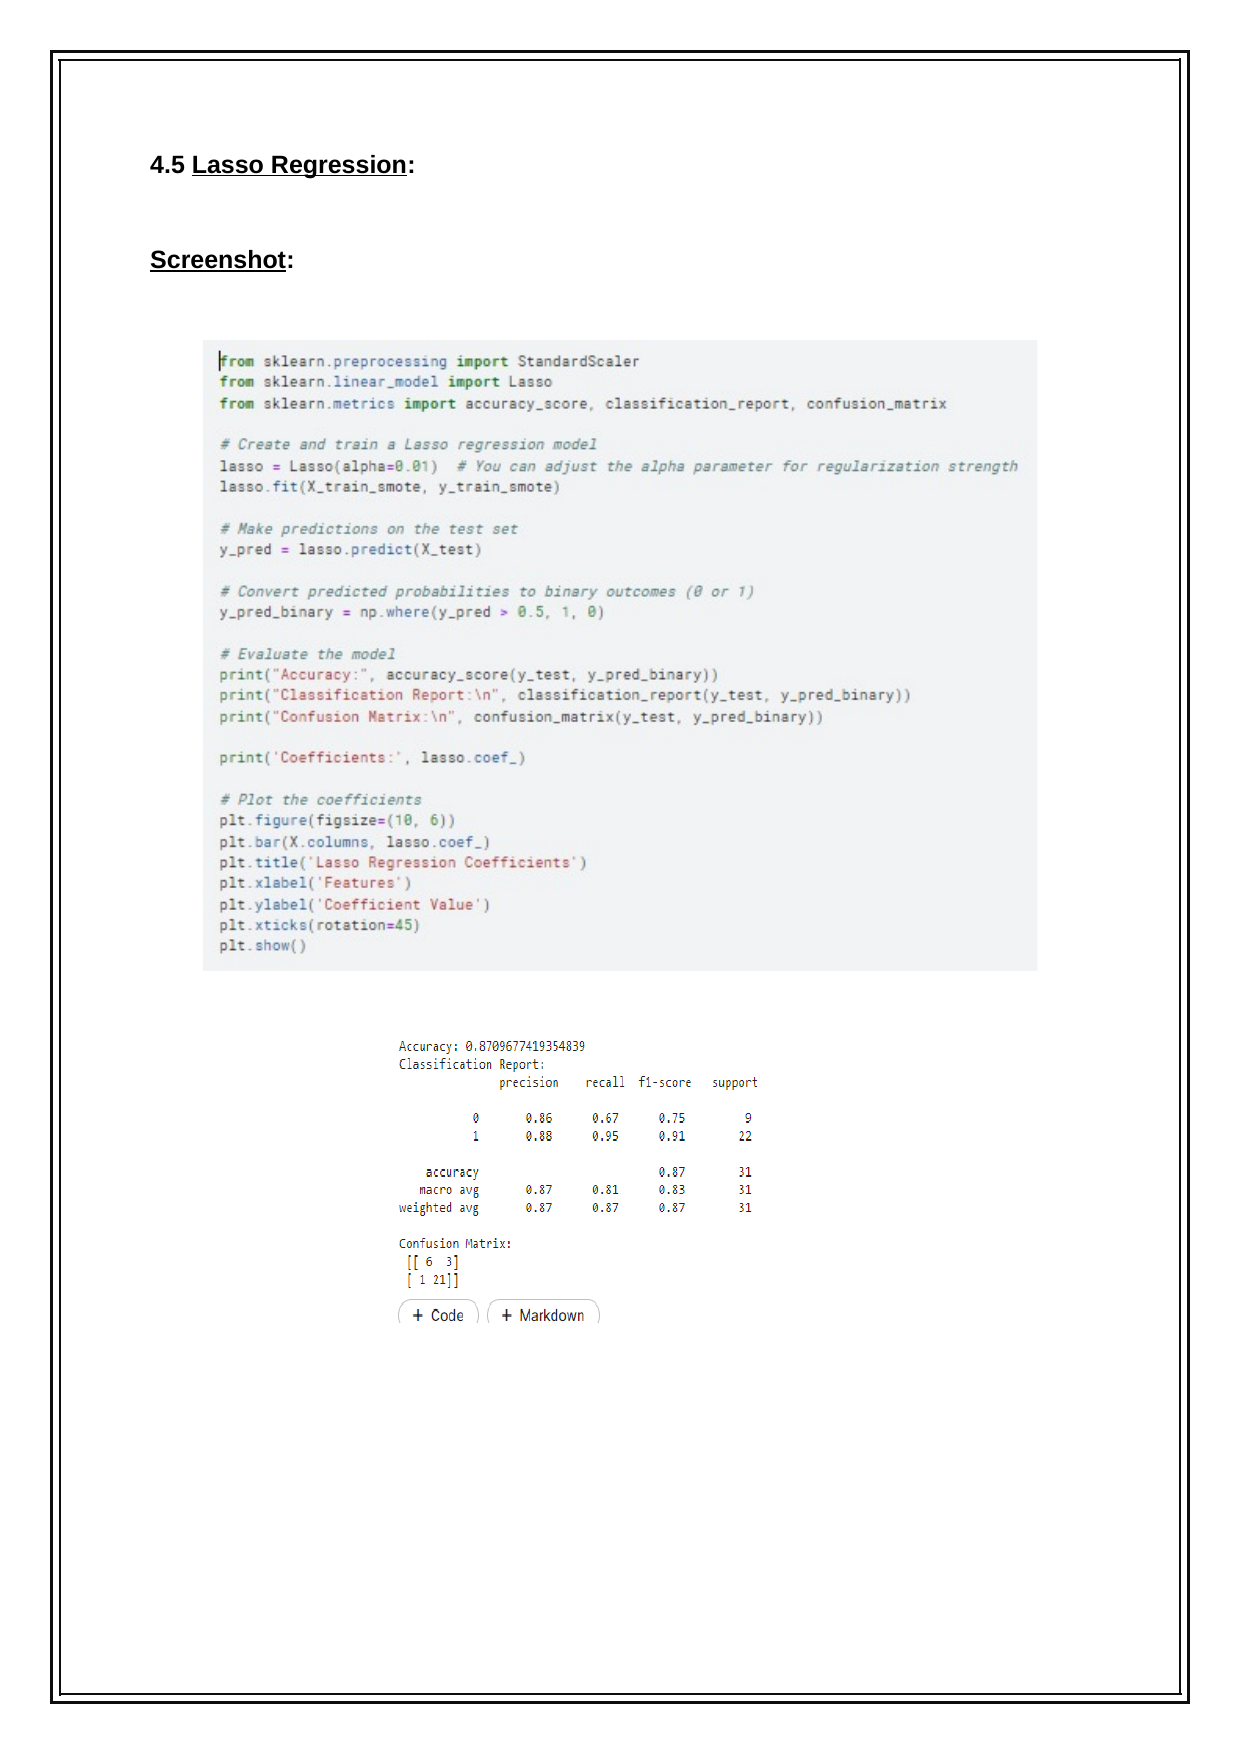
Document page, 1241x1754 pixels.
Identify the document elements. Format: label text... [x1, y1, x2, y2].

picture [202, 340, 1038, 971]
text 4.5 Lasso Regression: [150, 150, 1090, 179]
picture [396, 1038, 836, 1323]
text Screenshot: [150, 245, 1090, 274]
